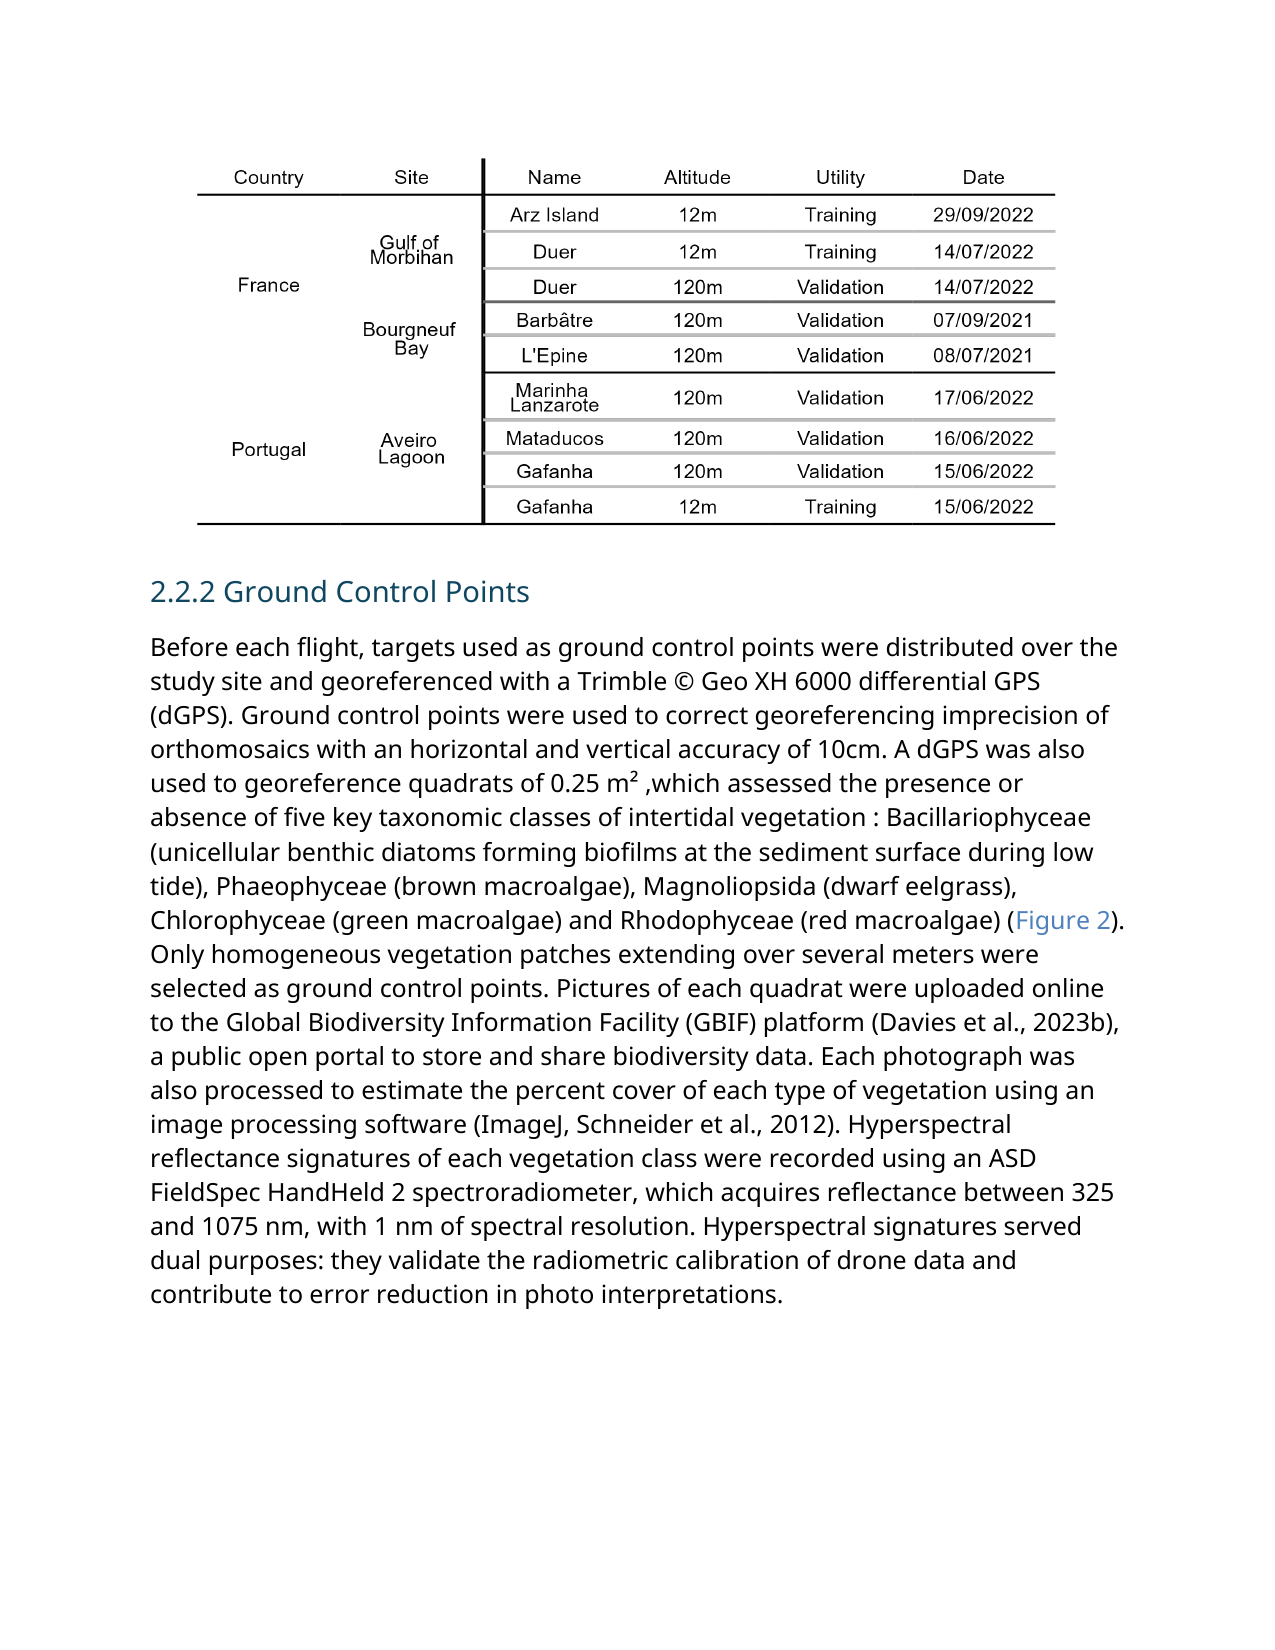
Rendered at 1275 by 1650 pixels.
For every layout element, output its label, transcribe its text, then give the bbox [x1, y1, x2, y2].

picture [188, 150, 1064, 534]
subtitle 2.2.2 Ground Control Points [150, 571, 1125, 611]
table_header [139, 150, 1114, 555]
text Before each flight, targets used as ground control points were distributed over the study site and georeferenced with a Trimble © Geo XH 6000 differential GPS (dGPS). Ground control points were used to correct georeferencing imprecision of orthomosaics with an horizontal and vertical accuracy of 10cm. A dGPS was also used to georeference quadrats of 0.25 m² ,which assessed the presence or absence of five key taxonomic classes of intertidal vegetation : Bacillariophyceae (unicellular benthic diatoms forming biofilms at the sediment surface during low tide), Phaeophyceae (brown macroalgae), Magnoliopsida (dwarf eelgrass), Chlorophyceae (green macroalgae) and Rhodophyceae (red macroalgae) (Figure 2). Only homogeneous vegetation patches extending over several meters were selected as ground control points. Pictures of each quadrat were uploaded online to the Global Biodiversity Information Facility (GBIF) platform (Davies et al., 2023b), a public open portal to store and share biodiversity data. Each photograph was also processed to estimate the percent cover of each type of vegetation using an image processing software (ImageJ, Schneider et al., 2012). Hyperspectral reflectance signatures of each vegetation class were recorded using an ASD FieldSpec HandHeld 2 spectroradiometer, which acquires reflectance between 325 and 1075 nm, with 1 nm of spectral resolution. Hyperspectral signatures served dual purposes: they validate the radiometric calibration of drone data and contribute to error reduction in photo interpretations. [150, 630, 1125, 1311]
